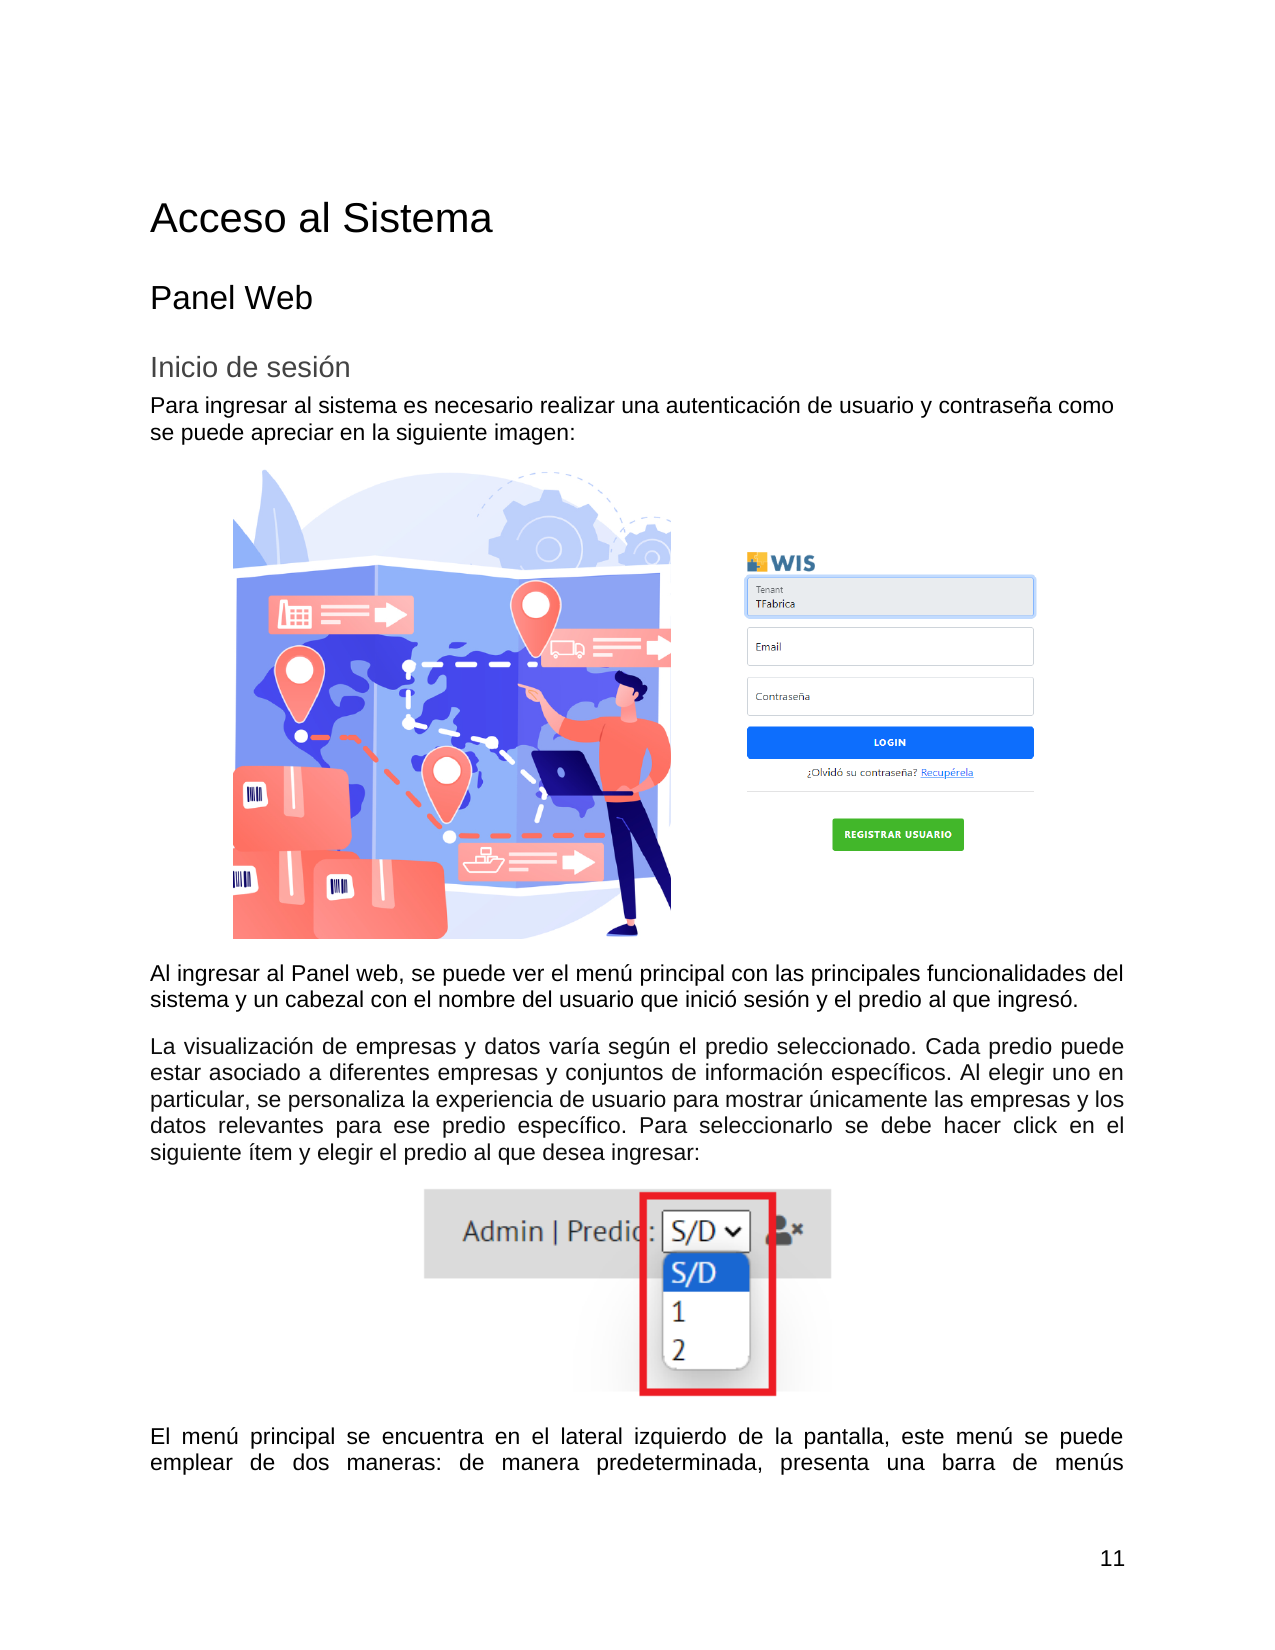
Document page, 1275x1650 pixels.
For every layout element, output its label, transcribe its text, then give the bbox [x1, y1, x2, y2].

text La visualización de empresas y datos varía según el predio seleccionado. Cada predio puede estar asociado a diferentes empresas y conjuntos de información específicos. Al elegir uno en particular, se personaliza la experiencia de usuario para mostrar únicamente las empresas y los datos relevantes para ese predio específico. Para seleccionarlo se debe hacer click en el siguiente ítem y elegir el predio al que desea ingresar: [150, 1138, 1125, 1165]
subtitle Acceso al Sistema [150, 193, 1125, 241]
picture [217, 465, 1058, 939]
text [150, 1423, 1125, 1475]
text Al ingresar al Panel web, se puede ver el menú principal con las principales funcionalidades del sistema y un cabezal con el nombre del usuario que inició sesión y el predio al que ingresó. [150, 959, 1125, 1012]
picture [408, 1185, 867, 1402]
subtitle Inicio de sesión [150, 350, 1125, 384]
text Para ingresar al sistema es necesario realizar una autenticación de usuario y contraseña como se puede apreciar en la siguiente imagen: [150, 392, 1125, 445]
subtitle Panel Web [150, 278, 1125, 317]
